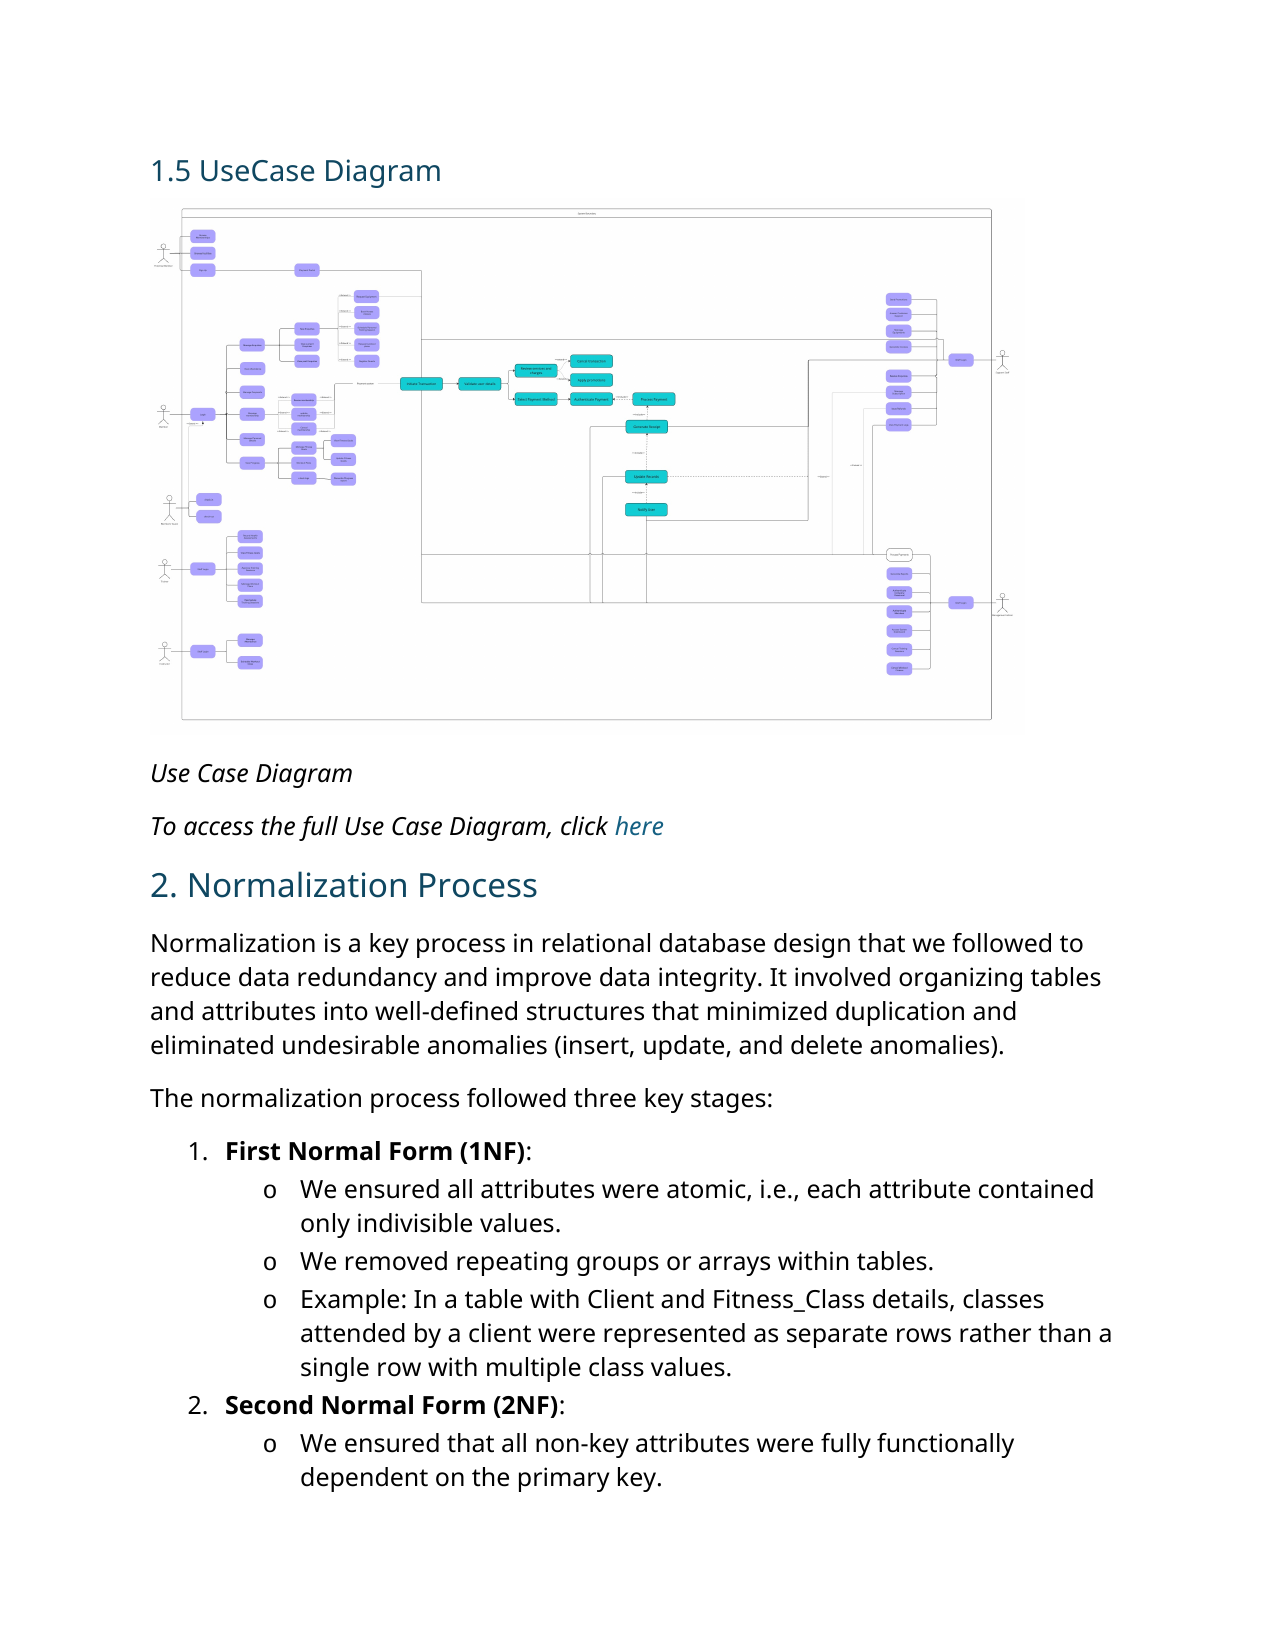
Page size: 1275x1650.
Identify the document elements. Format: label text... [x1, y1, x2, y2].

list We ensured all attributes were atomic, i.e., each attribute contained only indivisible values. [262, 1171, 1125, 1239]
text To access the full Use Case Diagram, click here [150, 809, 1125, 843]
text Use Case Diagram [150, 756, 1125, 790]
list Second Normal Form (2NF): [187, 1387, 1125, 1422]
text The normalization process followed three key stages: [150, 1081, 1125, 1115]
subtitle 2. Normalization Process [150, 861, 1125, 907]
subtitle 1.5 UseCase Diagram [150, 150, 1125, 190]
picture [150, 198, 1025, 735]
list Example: In a table with Client and Fitness_Class details, classes attended by a client were represented as separate rows rather than a single row with multiple class values. [262, 1281, 1125, 1384]
list We ensured that all non-key attributes were fully functionally dependent on the primary key. [262, 1425, 1125, 1494]
list We removed repeating groups or arrays within tables. [262, 1243, 1125, 1278]
text Normalization is a key process in relational database design that we followed to reduce data redundancy and improve data integrity. It involved organizing tables and attributes into well-defined structures that minimized duplication and eliminated undesirable anomalies (insert, update, and delete anomalies). [150, 926, 1125, 1062]
list First Normal Form (1NF): [187, 1133, 1125, 1167]
